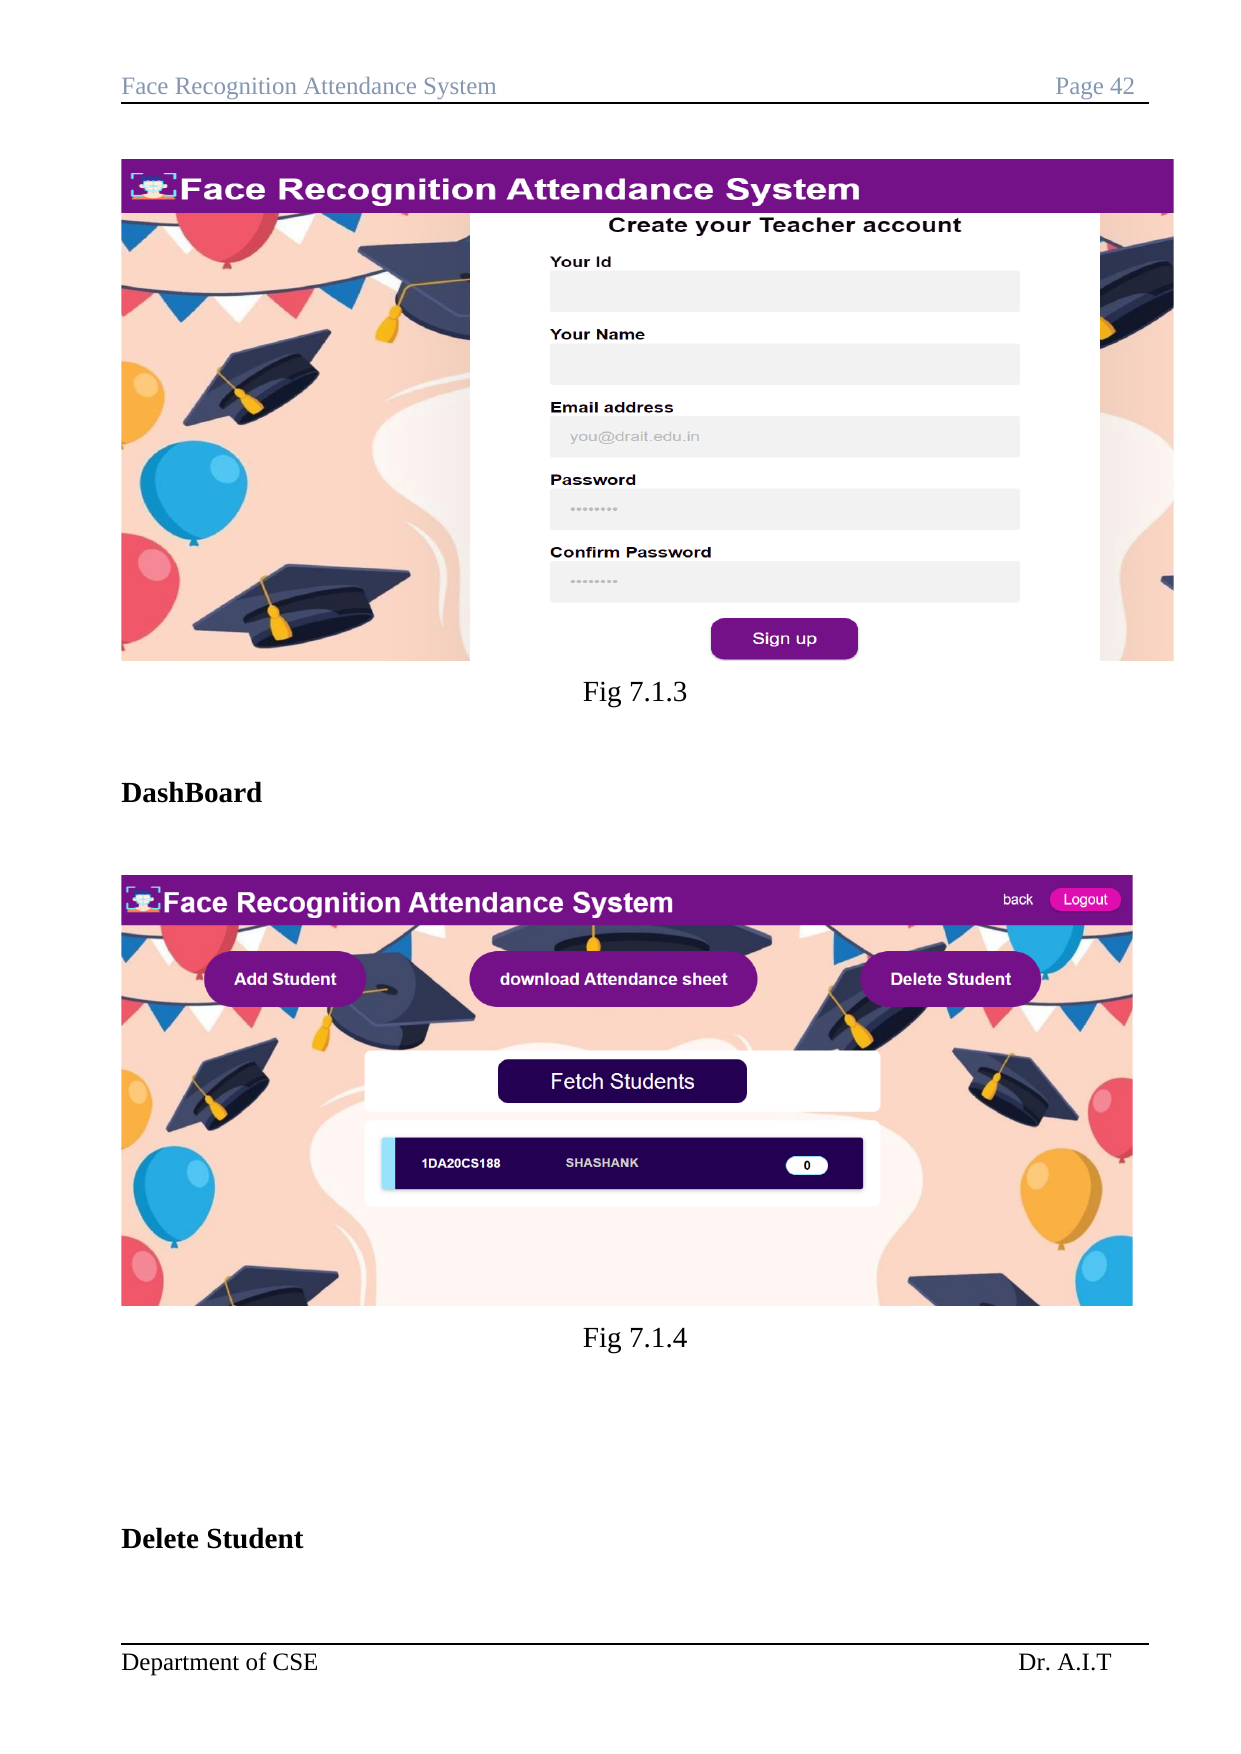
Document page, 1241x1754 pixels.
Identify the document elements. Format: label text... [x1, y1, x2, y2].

text Fig 7.1.3 [121, 674, 1149, 708]
text DashBoard [121, 775, 1149, 808]
picture [121, 159, 1174, 661]
picture [121, 875, 1133, 1306]
text Delete Student [121, 1521, 1149, 1555]
text Fig 7.1.4 [121, 1320, 1149, 1353]
